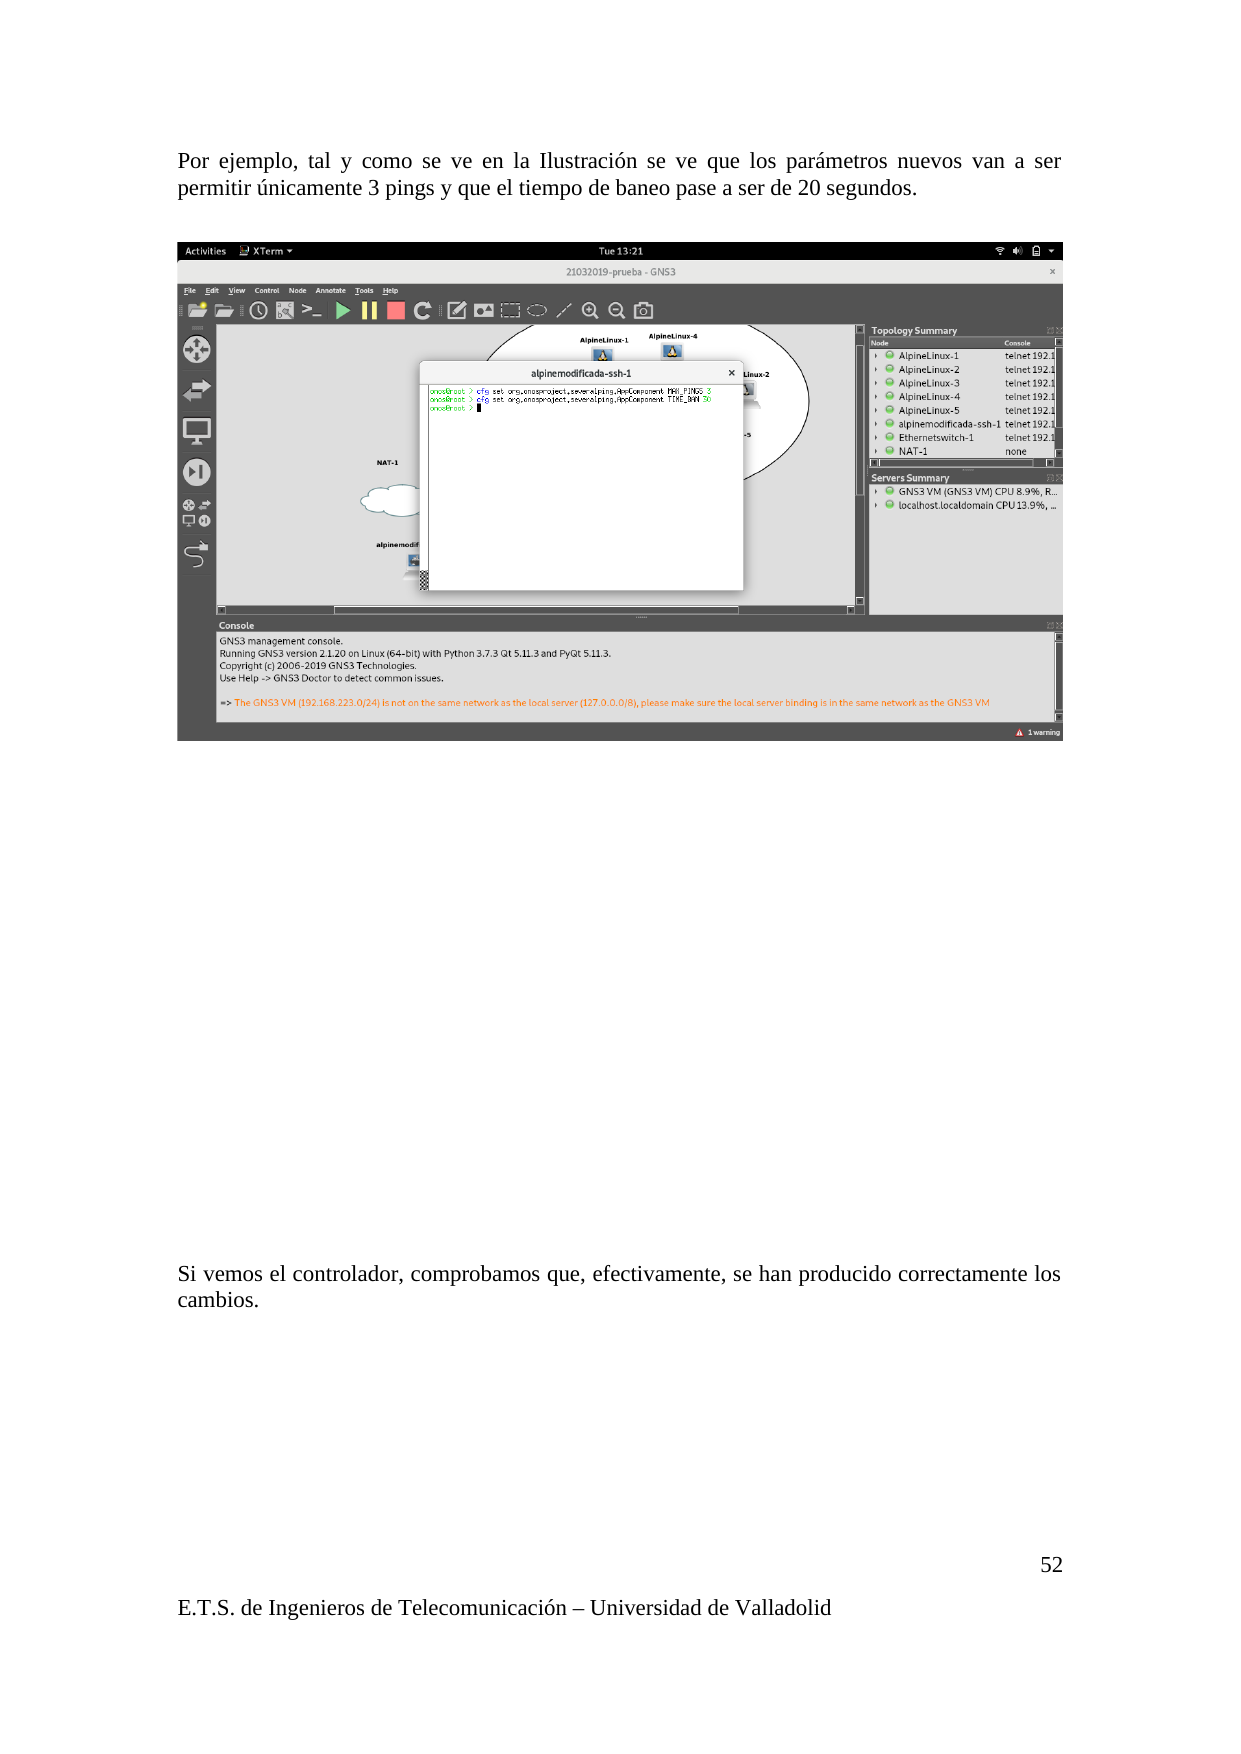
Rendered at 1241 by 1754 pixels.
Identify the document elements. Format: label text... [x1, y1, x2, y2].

picture [177, 242, 1063, 741]
text Por ejemplo, tal y como se ve en la Ilustración se ve que los parámetros nuevos van a ser permitir únicamente 3 pings y que el tiempo de baneo pase a ser de 20 segundos. [177, 148, 1063, 200]
text Si vemos el controlador, comprobamos que, efectivamente, se han producido correctamente los cambios. [177, 1260, 1063, 1312]
